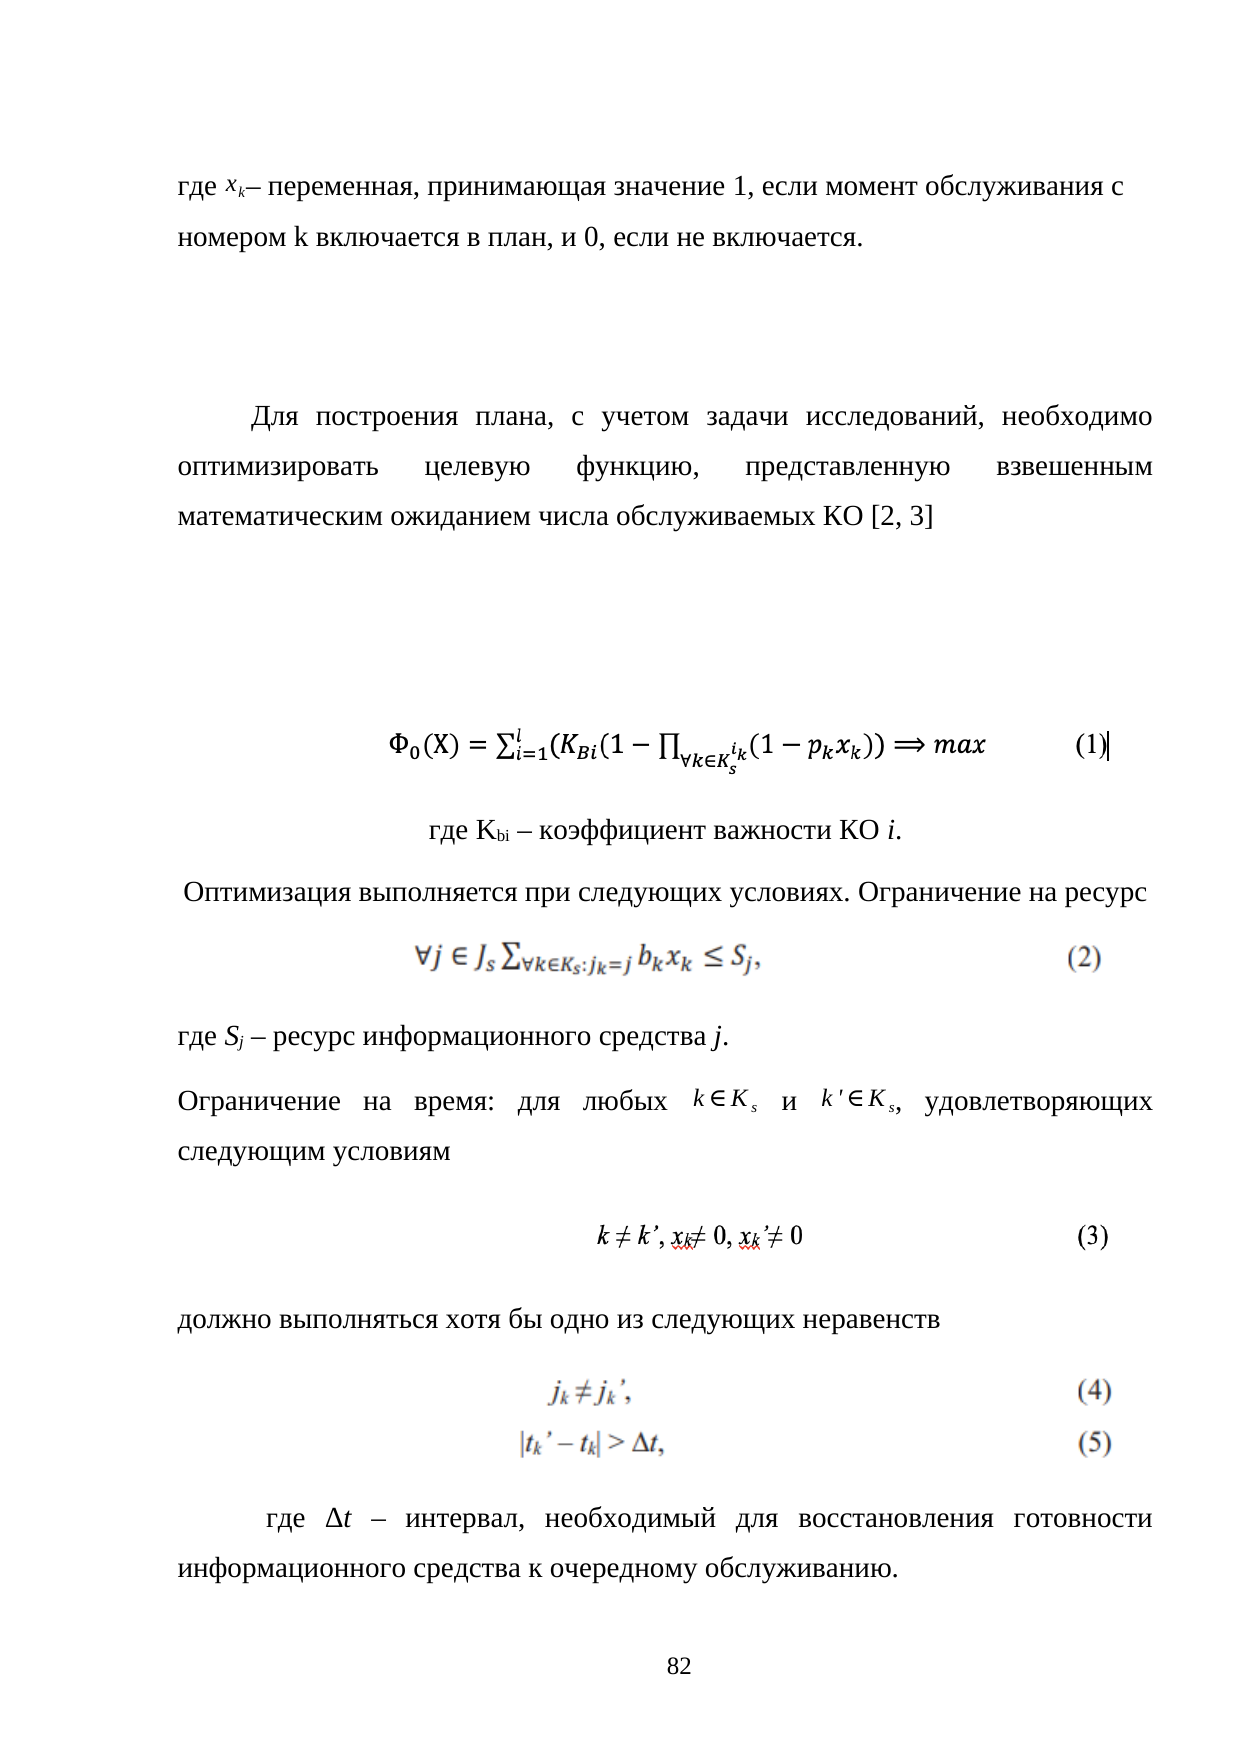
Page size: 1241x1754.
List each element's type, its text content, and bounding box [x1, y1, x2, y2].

picture [220, 1368, 1125, 1469]
text где – переменная, принимающая значение 1, если момент обслуживания с [177, 168, 1153, 202]
picture [187, 687, 1144, 795]
picture [249, 1196, 1154, 1281]
text Ограничение на время: для любых и , удовлетворяющих следующим условиям [177, 1083, 1153, 1167]
text номером k включается в план, и 0, если не включается. [177, 219, 1153, 252]
text где Sj – ресурс информационного средства j. [177, 1018, 1153, 1052]
picture [206, 922, 1125, 992]
text должно выполняться хотя бы одно из следующих неравенств [177, 1301, 1153, 1335]
text где ∆t – интервал, необходимый для восстановления готовности информационного средства к очередному обслуживанию. [177, 1500, 1153, 1583]
text Для построения плана, с учетом задачи исследований, необходимо оптимизировать целевую функцию, представленную взвешенным математическим ожиданием числа обслуживаемых КО [2, 3] [177, 398, 1153, 532]
